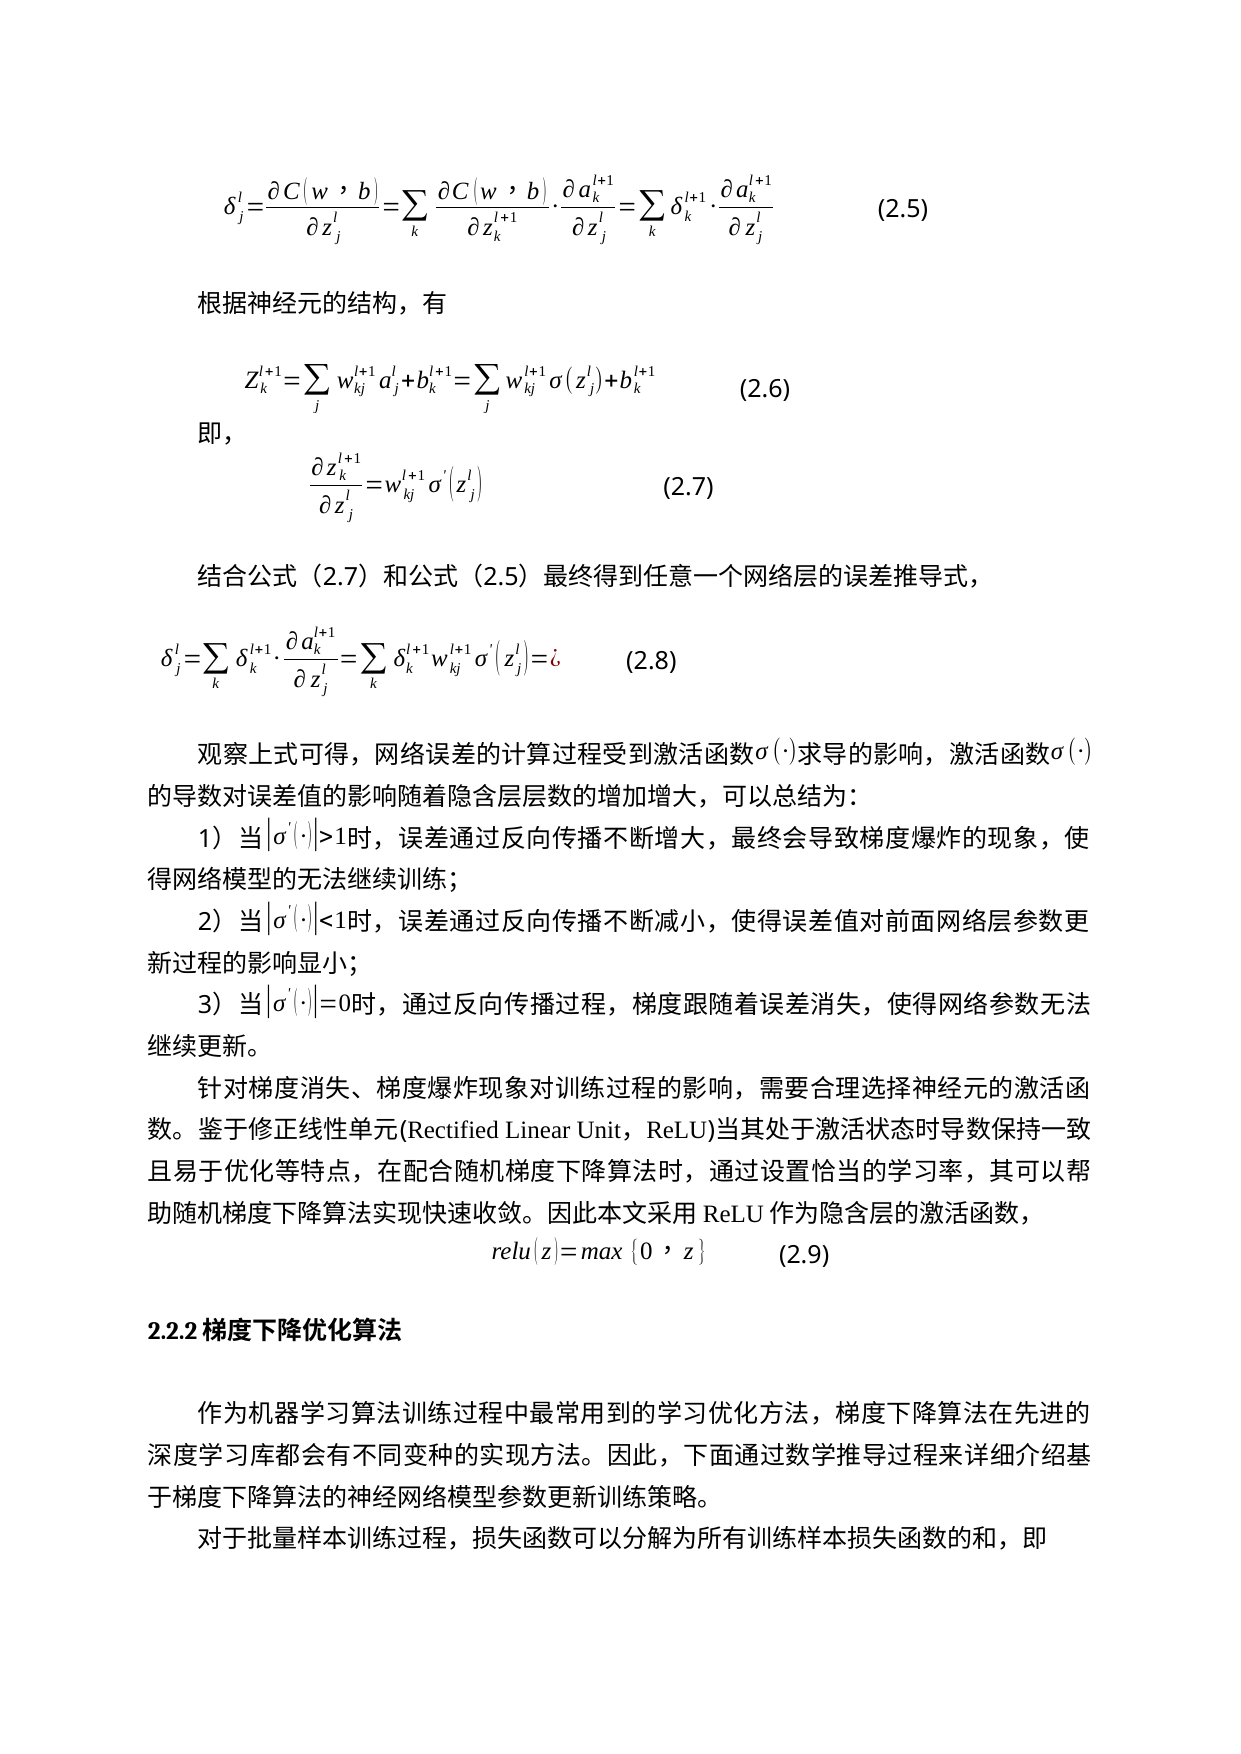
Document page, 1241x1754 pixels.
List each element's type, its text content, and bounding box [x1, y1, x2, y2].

text 结合公式（2.7）和公式（2.5）最终得到任意一个网络层的误差推导式， [148, 557, 1092, 593]
text 3）当时，通过反向传播过程，梯度跟随着误差消失，使得网络参数无法继续更新。 [148, 981, 1092, 1064]
text 根据神经元的结构，有 [148, 279, 1092, 320]
text 对于批量样本训练过程，损失函数可以分解为所有训练样本损失函数的和，即 [148, 1514, 1092, 1556]
text 针对梯度消失、梯度爆炸现象对训练过程的影响，需要合理选择神经元的激活函数。鉴于修正线性单元(Rectified Linear Unit，ReLU)当其处于激活状态时导数保持一致且易于优化等特点，在配合随机梯度下降算法时，通过设置恰当的学习率，其可以帮助随机梯度下降算法实现快速收敛。因此本文采用ReLU作为隐含层的激活函数， [148, 1064, 1092, 1231]
text (2.7) [148, 449, 1092, 523]
text 观察上式可得，网络误差的计算过程受到激活函数求导的影响，激活函数的导数对误差值的影响随着隐含层层数的增加增大，可以总结为： [148, 731, 1092, 814]
text 1）当时，误差通过反向传播不断增大，最终会导致梯度爆炸的现象，使得网络模型的无法继续训练； [148, 814, 1092, 897]
text 即， [148, 413, 1092, 449]
text (2.6) [148, 362, 1092, 413]
text 2.2.2梯度下降优化算法 [148, 1272, 1092, 1348]
text 2）当时，误差通过反向传播不断减小，使得误差值对前面网络层参数更新过程的影响显小； [148, 897, 1092, 981]
text (2.9) [148, 1231, 1092, 1272]
text (2.8) [148, 623, 1092, 696]
text 作为机器学习算法训练过程中最常用到的学习优化方法，梯度下降算法在先进的深度学习库都会有不同变种的实现方法。因此，下面通过数学推导过程来详细介绍基于梯度下降算法的神经网络模型参数更新训练策略。 [148, 1389, 1092, 1514]
text (2.5) [148, 171, 1092, 244]
